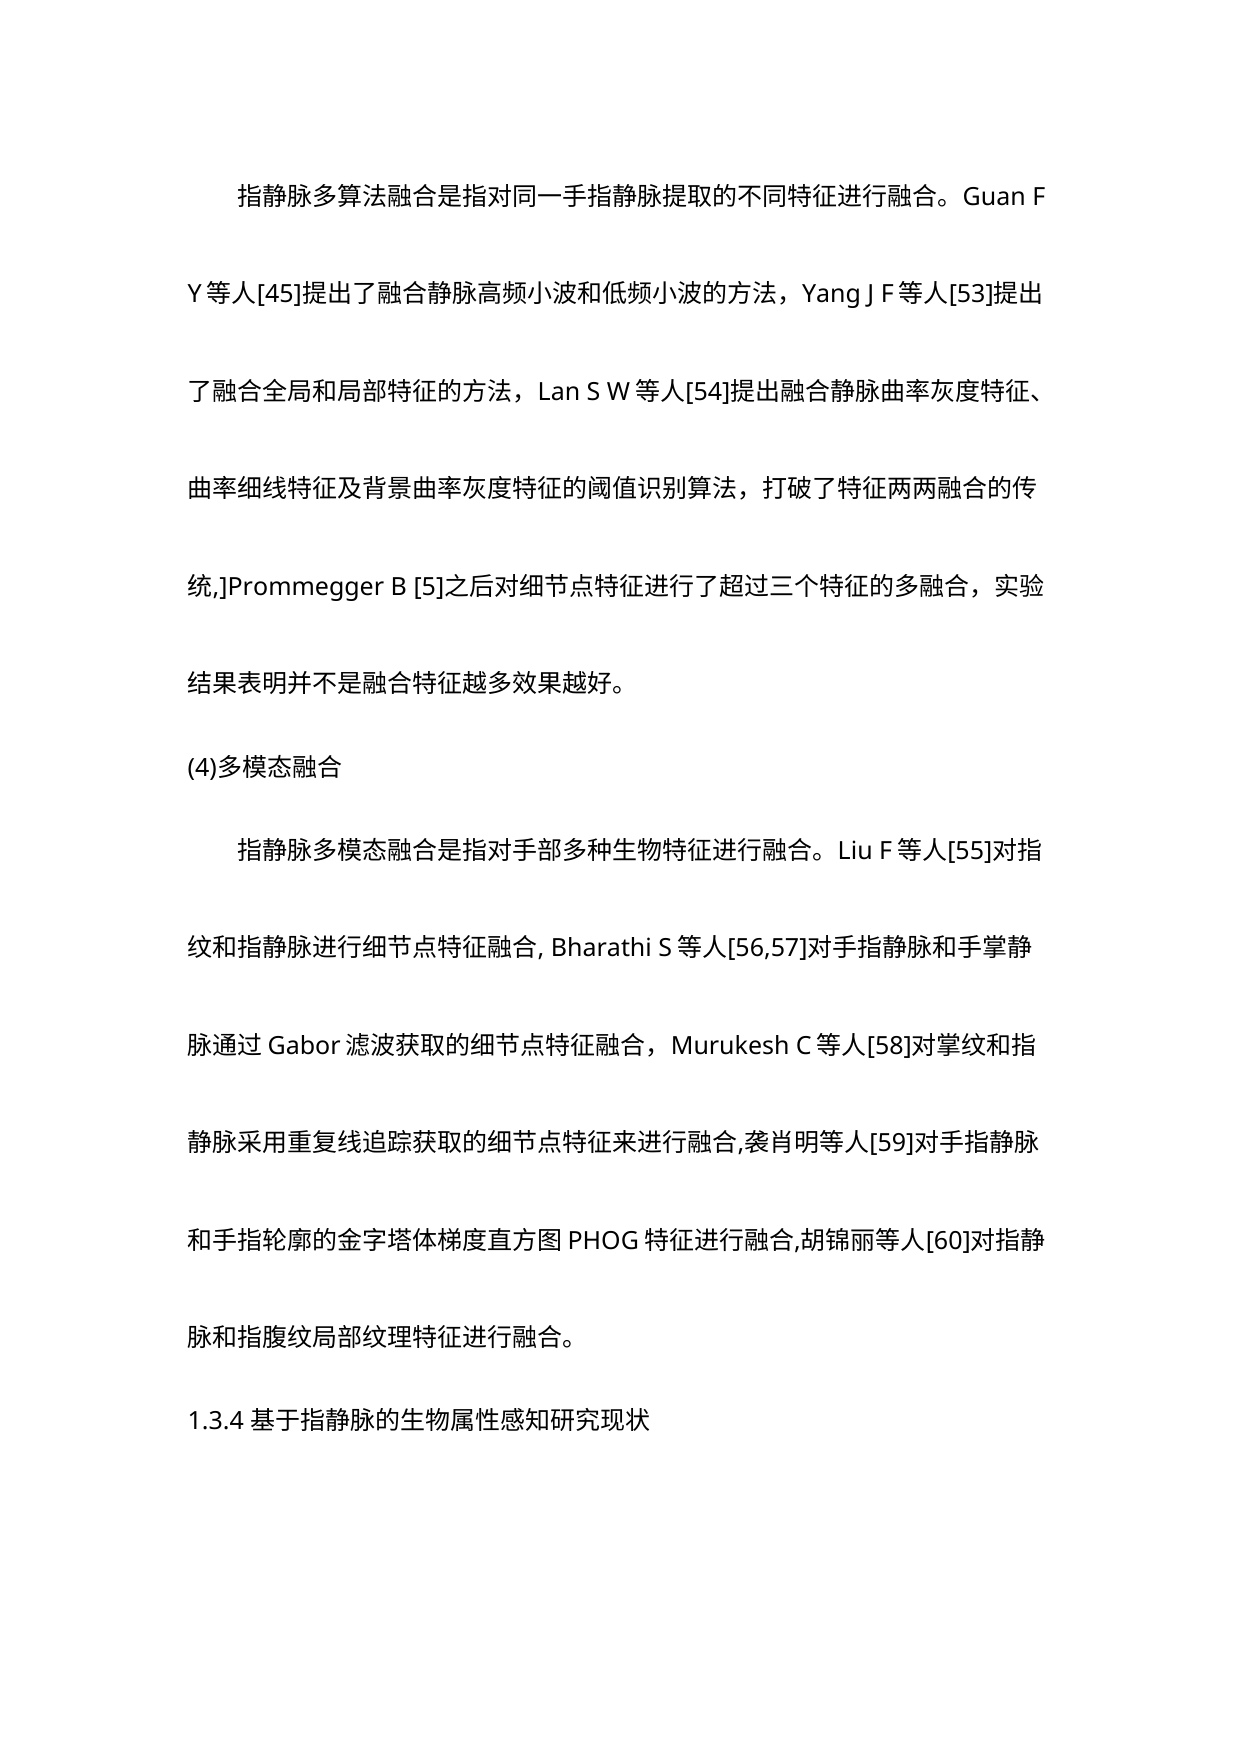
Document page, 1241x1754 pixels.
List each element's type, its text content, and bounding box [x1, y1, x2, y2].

text 1.3.4 基于指静脉的生物属性感知研究现状 [187, 1386, 1053, 1451]
text 指静脉多算法融合是指对同一手指静脉提取的不同特征进行融合。Guan F Y等人[45]提出了融合静脉高频小波和低频小波的方法，Yang J F等人[53]提出了融合全局和局部特征的方法，Lan S W等人[54]提出融合静脉曲率灰度特征、曲率细线特征及背景曲率灰度特征的阈值识别算法，打破了特征两两融合的传统,]Prommegger B [5]之后对细节点特征进行了超过三个特征的多融合，实验结果表明并不是融合特征越多效果越好。 [187, 162, 1053, 714]
text 指静脉多模态融合是指对手部多种生物特征进行融合。Liu F等人[55]对指纹和指静脉进行细节点特征融合, Bharathi S等人[56,57]对手指静脉和手掌静脉通过Gabor滤波获取的细节点特征融合，Murukesh C等人[58]对掌纹和指静脉采用重复线追踪获取的细节点特征来进行融合,袭肖明等人[59]对手指静脉和手指轮廓的金字塔体梯度直方图PHOG特征进行融合,胡锦丽等人[60]对指静脉和指腹纹局部纹理特征进行融合。 [187, 816, 1053, 1368]
text (4)多模态融合 [187, 733, 1053, 798]
